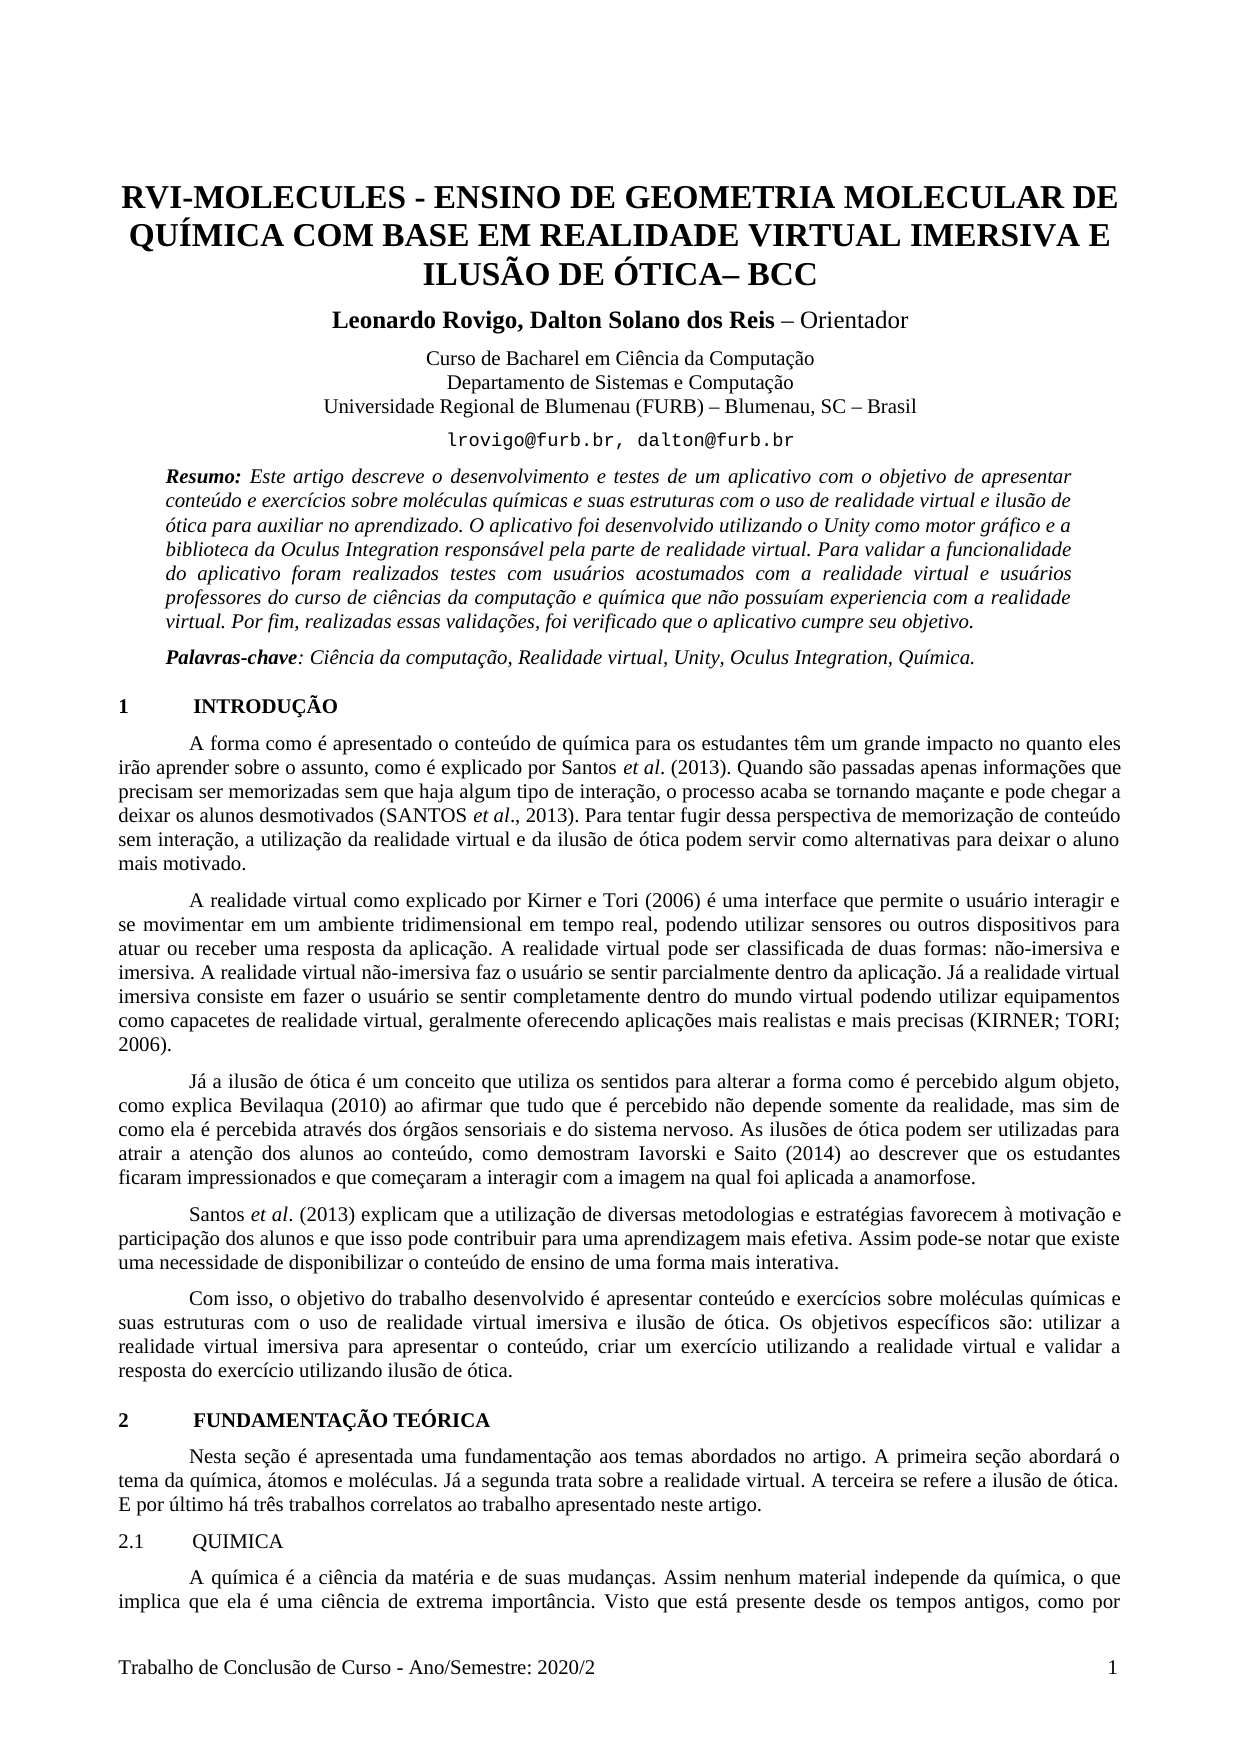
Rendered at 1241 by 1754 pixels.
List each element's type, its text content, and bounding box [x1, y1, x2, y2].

text Rvi-Molecules - Ensino de Geometria molecular de química com base em realidade Virtual imersiva e ilusão de ótica– BCC [118, 177, 1122, 292]
text Curso de Bacharel em Ciência da Computação [118, 346, 1122, 370]
text Universidade Regional de Blumenau (FURB) – Blumenau, SC – Brasil [118, 394, 1122, 418]
text Santos et al. (2013) explicam que a utilização de diversas metodologias e estratégias favorecem à motivação e participação dos alunos e que isso pode contribuir para uma aprendizagem mais efetiva. Assim pode-se notar que existe uma necessidade de disponibilizar o conteúdo de ensino de uma forma mais interativa. [118, 1202, 1122, 1274]
text Já a ilusão de ótica é um conceito que utiliza os sentidos para alterar a forma como é percebido algum objeto, como explica Bevilaqua (2010) ao afirmar que tudo que é percebido não depende somente da realidade, mas sim de como ela é percebida através dos órgãos sensoriais e do sistema nervoso. As ilusões de ótica podem ser utilizadas para atrair a atenção dos alunos ao conteúdo, como demostram Iavorski e Saito (2014) ao descrever que os estudantes ficaram impressionados e que começaram a interagir com a imagem na qual foi aplicada a anamorfose. [118, 1069, 1122, 1189]
text A forma como é apresentado o conteúdo de química para os estudantes têm um grande impacto no quanto eles irão aprender sobre o assunto, como é explicado por Santos et al. (2013). Quando são passadas apenas informações que precisam ser memorizadas sem que haja algum tipo de interação, o processo acaba se tornando maçante e pode chegar a deixar os alunos desmotivados (SANTOS et al., 2013). Para tentar fugir dessa perspectiva de memorização de conteúdo sem interação, a utilização da realidade virtual e da ilusão de ótica podem servir como alternativas para deixar o aluno mais motivado. [118, 731, 1122, 875]
text A realidade virtual como explicado por Kirner e Tori (2006) é uma interface que permite o usuário interagir e se movimentar em um ambiente tridimensional em tempo real, podendo utilizar sensores ou outros dispositivos para atuar ou receber uma resposta da aplicação. A realidade virtual pode ser classificada de duas formas: não-imersiva e imersiva. A realidade virtual não-imersiva faz o usuário se sentir parcialmente dentro da aplicação. Já a realidade virtual imersiva consiste em fazer o usuário se sentir completamente dentro do mundo virtual podendo utilizar equipamentos como capacetes de realidade virtual, geralmente oferecendo aplicações mais realistas e mais precisas (KIRNER; TORI; 2006). [118, 888, 1122, 1056]
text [118, 1565, 1122, 1613]
text Leonardo Rovigo, Dalton Solano dos Reis – Orientador [118, 305, 1122, 333]
subtitle Introdução [118, 694, 1122, 718]
text Com isso, o objetivo do trabalho desenvolvido é apresentar conteúdo e exercícios sobre moléculas químicas e suas estruturas com o uso de realidade virtual imersiva e ilusão de ótica. Os objetivos específicos são: utilizar a realidade virtual imersiva para apresentar o conteúdo, criar um exercício utilizando a realidade virtual e validar a resposta do exercício utilizando ilusão de ótica. [118, 1286, 1122, 1382]
text Nesta seção é apresentada uma fundamentação aos temas abordados no artigo. A primeira seção abordará o tema da química, átomos e moléculas. Já a segunda trata sobre a realidade virtual. A terceira se refere a ilusão de ótica. E por último há três trabalhos correlatos ao trabalho apresentado neste artigo. [118, 1444, 1122, 1516]
text Resumo: Este artigo descreve o desenvolvimento e testes de um aplicativo com o objetivo de apresentar conteúdo e exercícios sobre moléculas químicas e suas estruturas com o uso de realidade virtual e ilusão de ótica para auxiliar no aprendizado. O aplicativo foi desenvolvido utilizando o Unity como motor gráfico e a biblioteca da Oculus Integration responsável pela parte de realidade virtual. Para validar a funcionalidade do aplicativo foram realizados testes com usuários acostumados com a realidade virtual e usuários professores do curso de ciências da computação e química que não possuíam experiencia com a realidade virtual. Por fim, realizadas essas validações, foi verificado que o aplicativo cumpre seu objetivo. [165, 464, 1075, 633]
text lrovigo@furb.br, dalton@furb.br [118, 431, 1122, 452]
subtitle Quimica [118, 1529, 1122, 1553]
text Palavras-chave: Ciência da computação, Realidade virtual, Unity, Oculus Integration, Química. [165, 645, 1075, 669]
subtitle FUNDAMENTAÇÃO TEÓRICA [118, 1407, 1122, 1432]
text Departamento de Sistemas e Computação [118, 370, 1122, 394]
